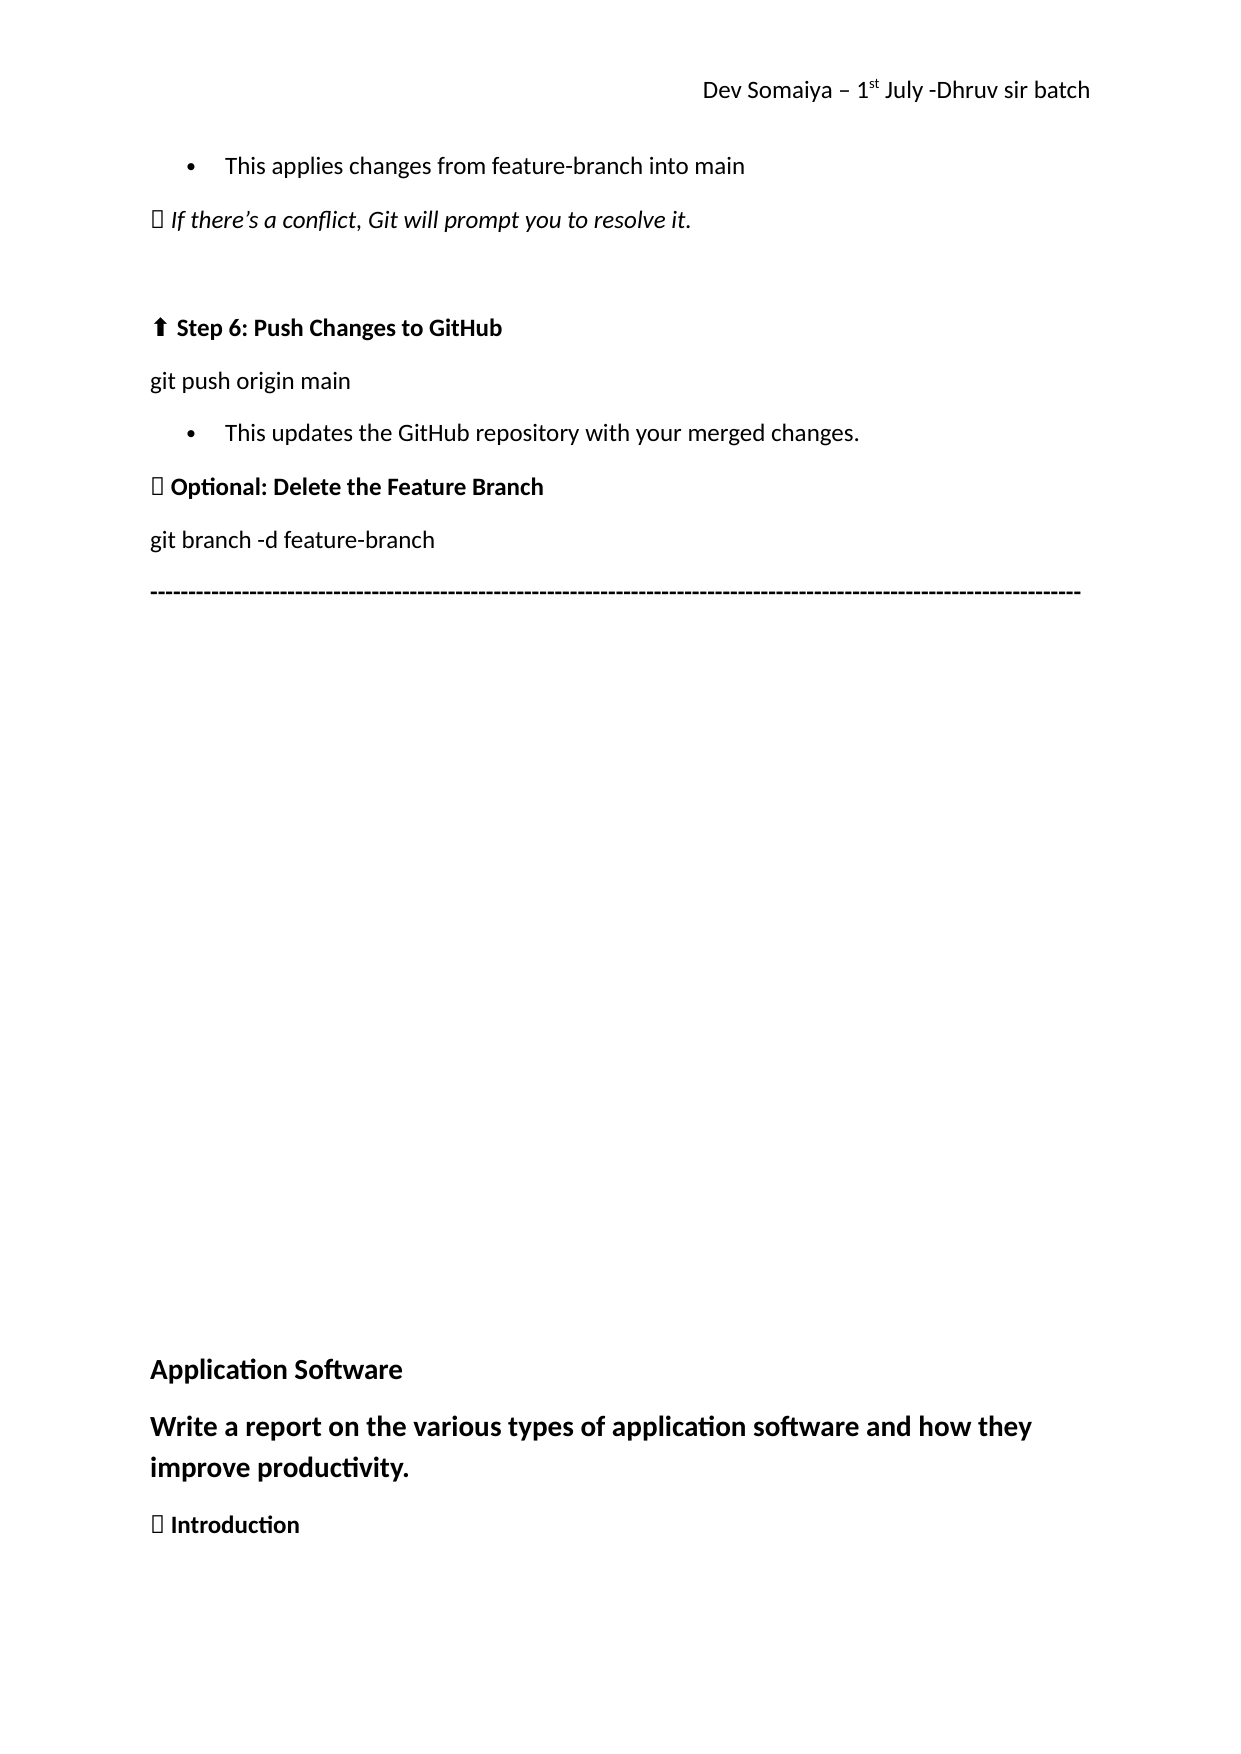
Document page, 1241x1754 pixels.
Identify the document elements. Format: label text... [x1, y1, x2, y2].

text -------------------------------------------------------------------------------------------------------------------------- [150, 576, 1090, 606]
text ⬆️ Step 6: Push Changes to GitHub [150, 309, 1090, 343]
text Write a report on the various types of application software and how they improve productivity. [150, 1408, 1090, 1485]
list This applies changes from feature-branch into main [187, 150, 1090, 181]
text git branch -d feature-branch [150, 524, 1090, 555]
text git push origin main [150, 365, 1090, 396]
text 🧾 Introduction [150, 1507, 1090, 1541]
text ✅ If there’s a conflict, Git will prompt you to resolve it. [150, 202, 1090, 236]
text Application Software [150, 1351, 1090, 1386]
list This updates the GitHub repository with your merged changes. [187, 417, 1090, 447]
text 🧹 Optional: Delete the Feature Branch [150, 468, 1090, 502]
